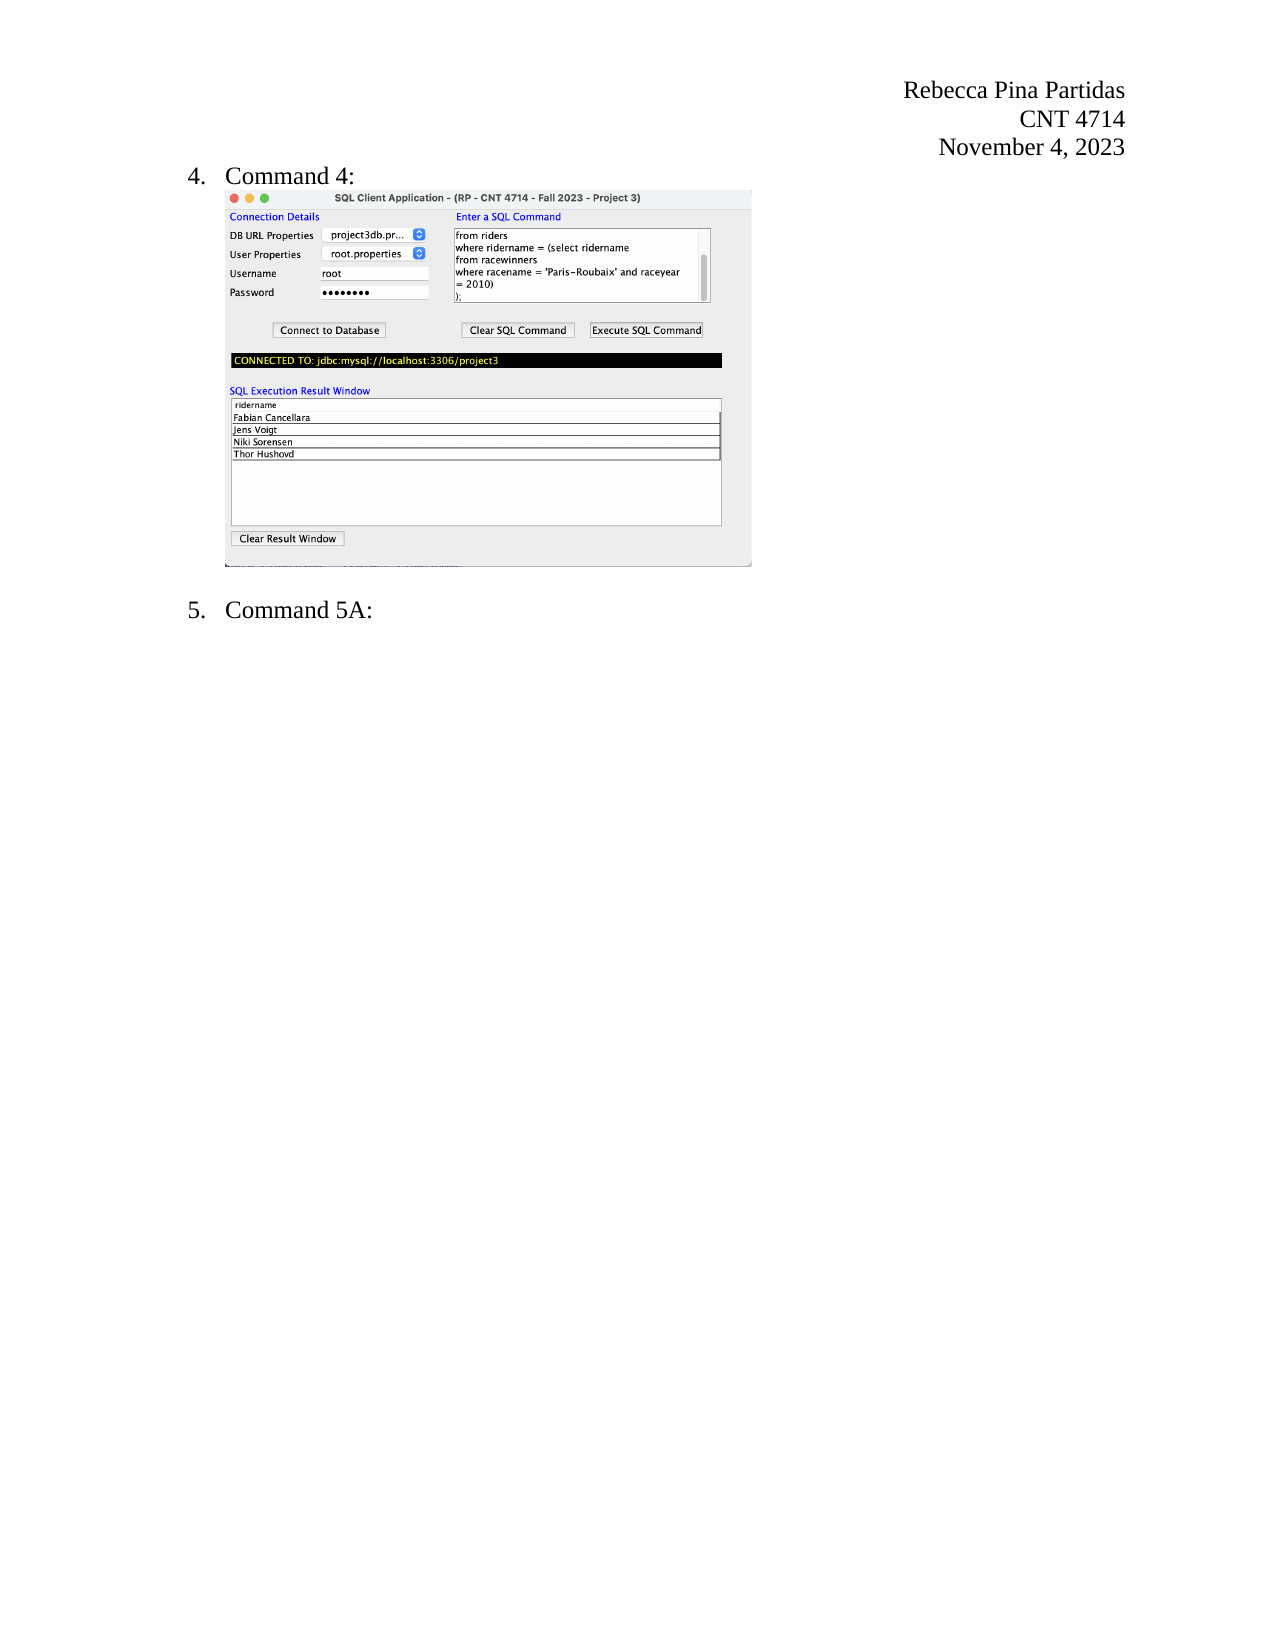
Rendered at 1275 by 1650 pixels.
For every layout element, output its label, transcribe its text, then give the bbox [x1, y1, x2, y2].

list Command 5A: [187, 595, 1125, 624]
picture [225, 190, 752, 567]
list Command 4: [187, 161, 1125, 190]
